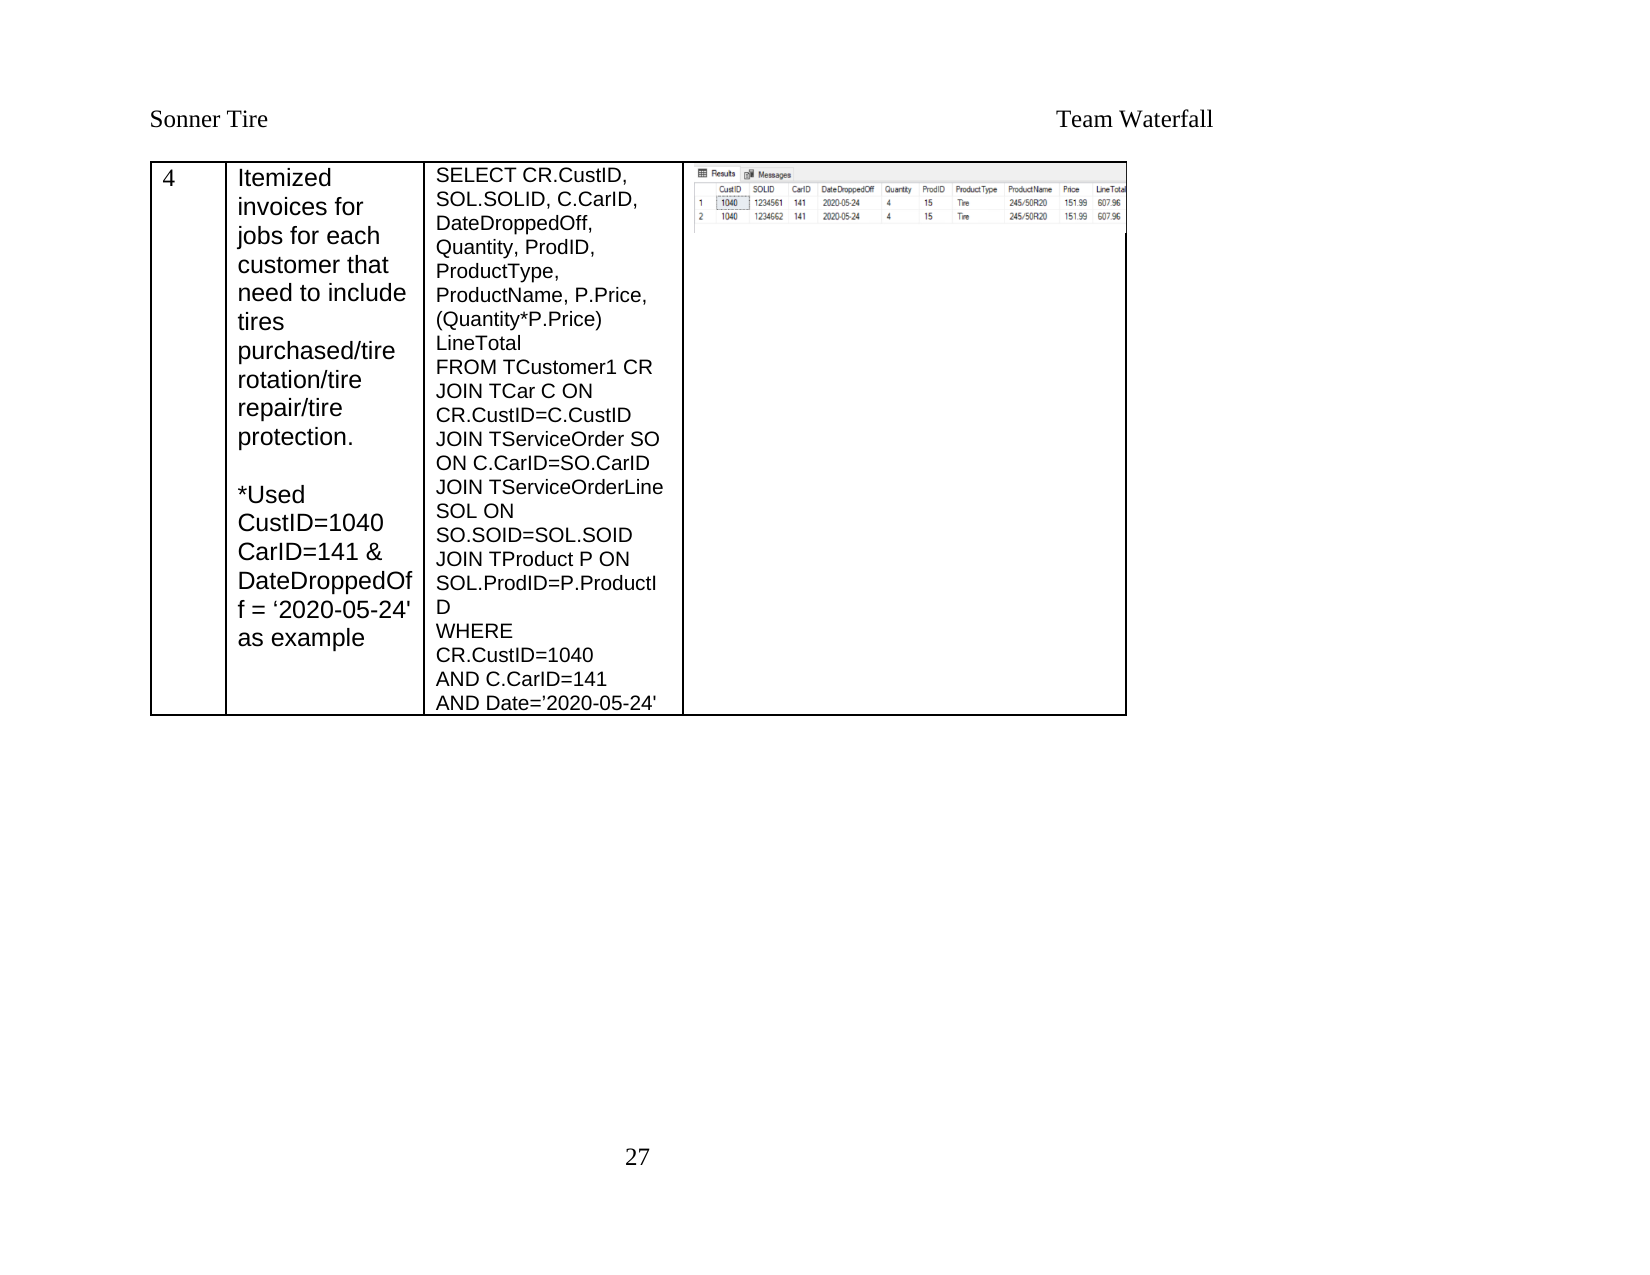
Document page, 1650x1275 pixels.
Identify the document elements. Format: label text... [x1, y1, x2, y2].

table_cell 4 [152, 163, 225, 714]
table_cell [684, 163, 1125, 714]
picture [694, 163, 1127, 233]
table_cell SELECT CR.CustID, SOL.SOLID, C.CarID, DateDroppedOff, Quantity, ProdID, ProductType, ProductName, P.Price, (Quantity*P.Price) LineTotal FROM TCustomer1 CR JOIN TCar C ON CR.CustID=C.CustID JOIN TServiceOrder SO ON C.CarID=SO.CarID JOIN TServiceOrderLine SOL ON SO.SOID=SOL.SOID JOIN TProduct P ON SOL.ProdID=P.ProductID WHERE CR.CustID=1040 AND C.CarID=141 AND Date=’2020-05-24' [425, 163, 682, 714]
table_cell Itemized invoices for jobs for each customer that need to include tires purchased/tire rotation/tire repair/tire protection. *Used CustID=1040 CarID=141 & DateDroppedOff = ‘2020-05-24' as example [227, 163, 423, 714]
